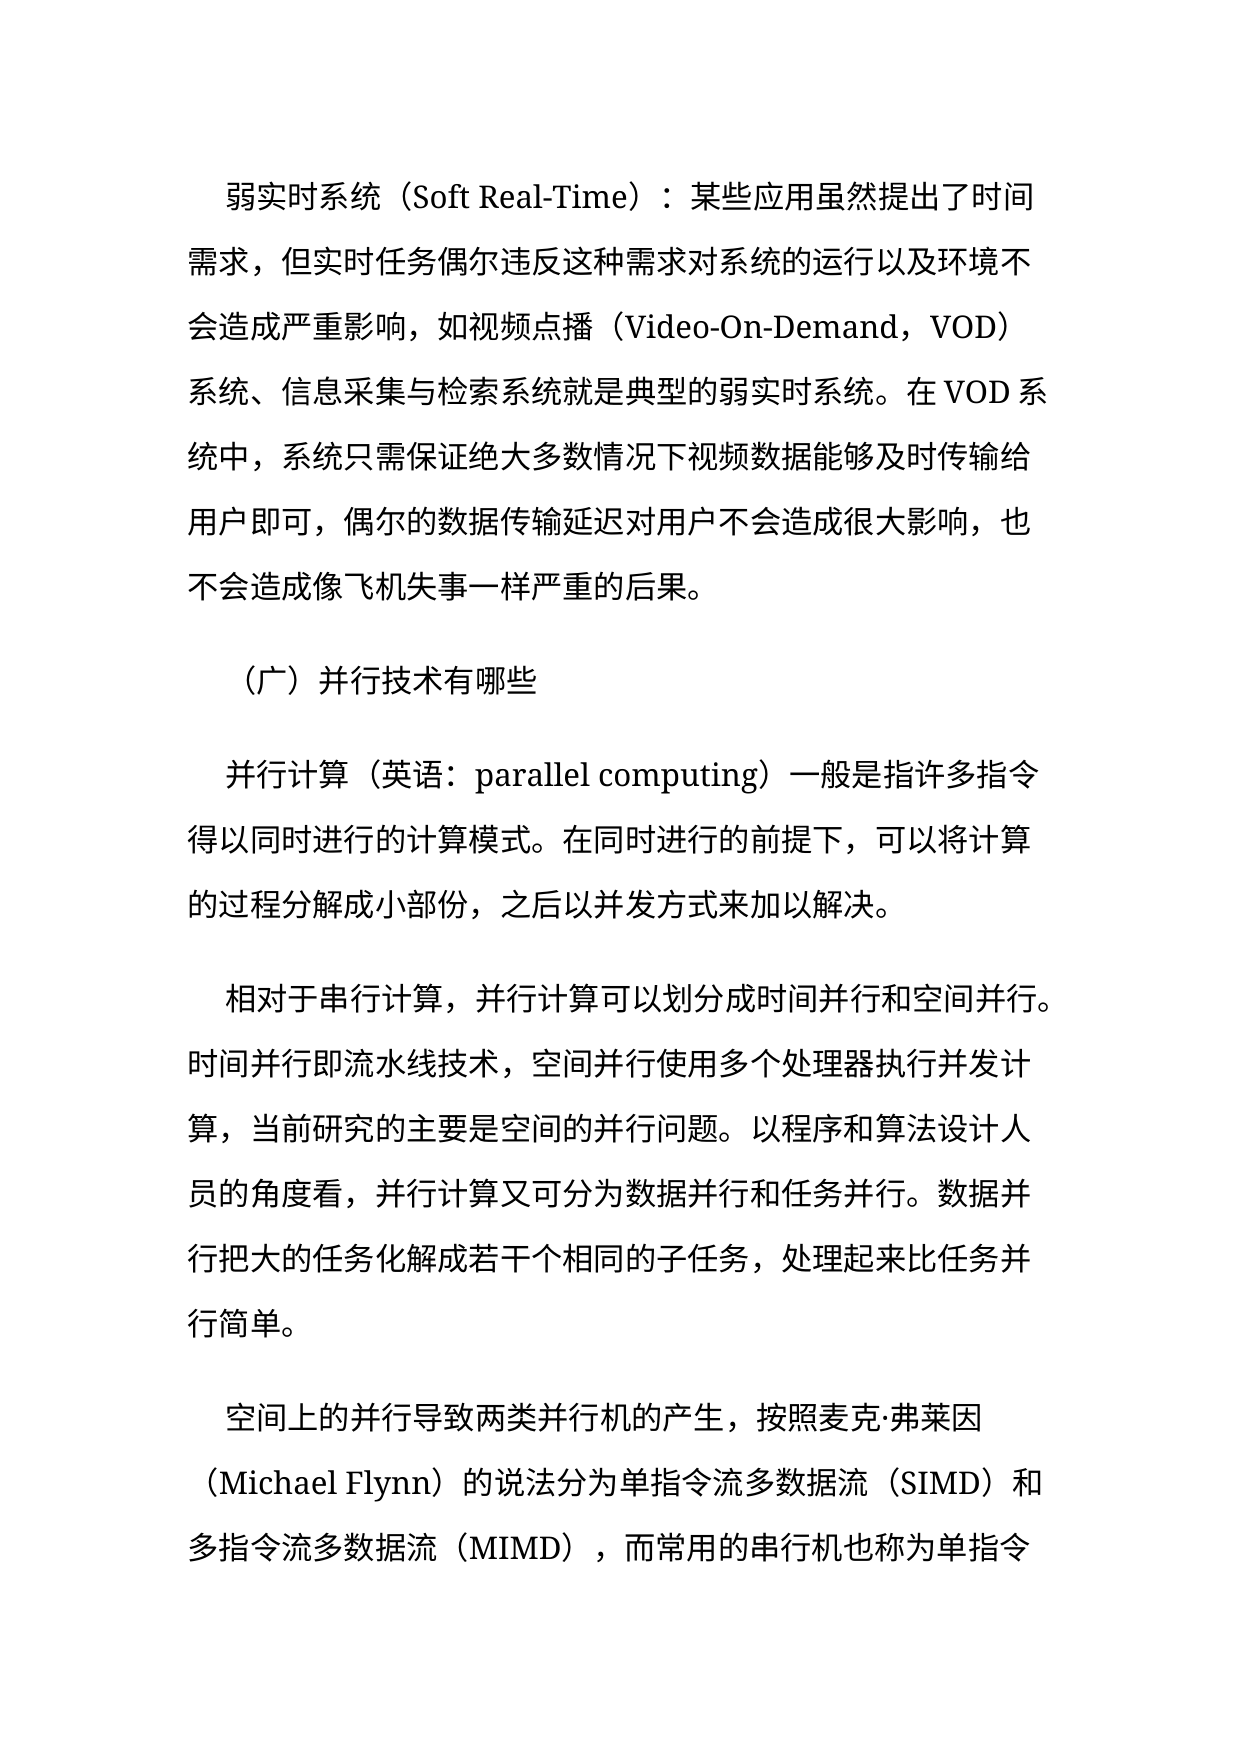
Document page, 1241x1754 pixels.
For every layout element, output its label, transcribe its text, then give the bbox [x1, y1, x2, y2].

text （广）并行技术有哪些 [187, 646, 1053, 711]
text 相对于串行计算，并行计算可以划分成时间并行和空间并行。时间并行即流水线技术，空间并行使用多个处理器执行并发计算，当前研究的主要是空间的并行问题。以程序和算法设计人员的角度看，并行计算又可分为数据并行和任务并行。数据并行把大的任务化解成若干个相同的子任务，处理起来比任务并行简单。 [187, 964, 1053, 1354]
text 并行计算（英语：parallel computing）一般是指许多指令得以同时进行的计算模式。在同时进行的前提下，可以将计算的过程分解成小部份，之后以并发方式来加以解决。 [187, 740, 1053, 935]
text 弱实时系统（Soft Real-Time）：某些应用虽然提出了时间需求，但实时任务偶尔违反这种需求对系统的运行以及环境不会造成严重影响，如视频点播（Video-On-Demand，VOD）系统、信息采集与检索系统就是典型的弱实时系统。在VOD系统中，系统只需保证绝大多数情况下视频数据能够及时传输给用户即可，偶尔的数据传输延迟对用户不会造成很大影响，也不会造成像飞机失事一样严重的后果。 [187, 162, 1053, 617]
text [187, 1384, 1053, 1579]
